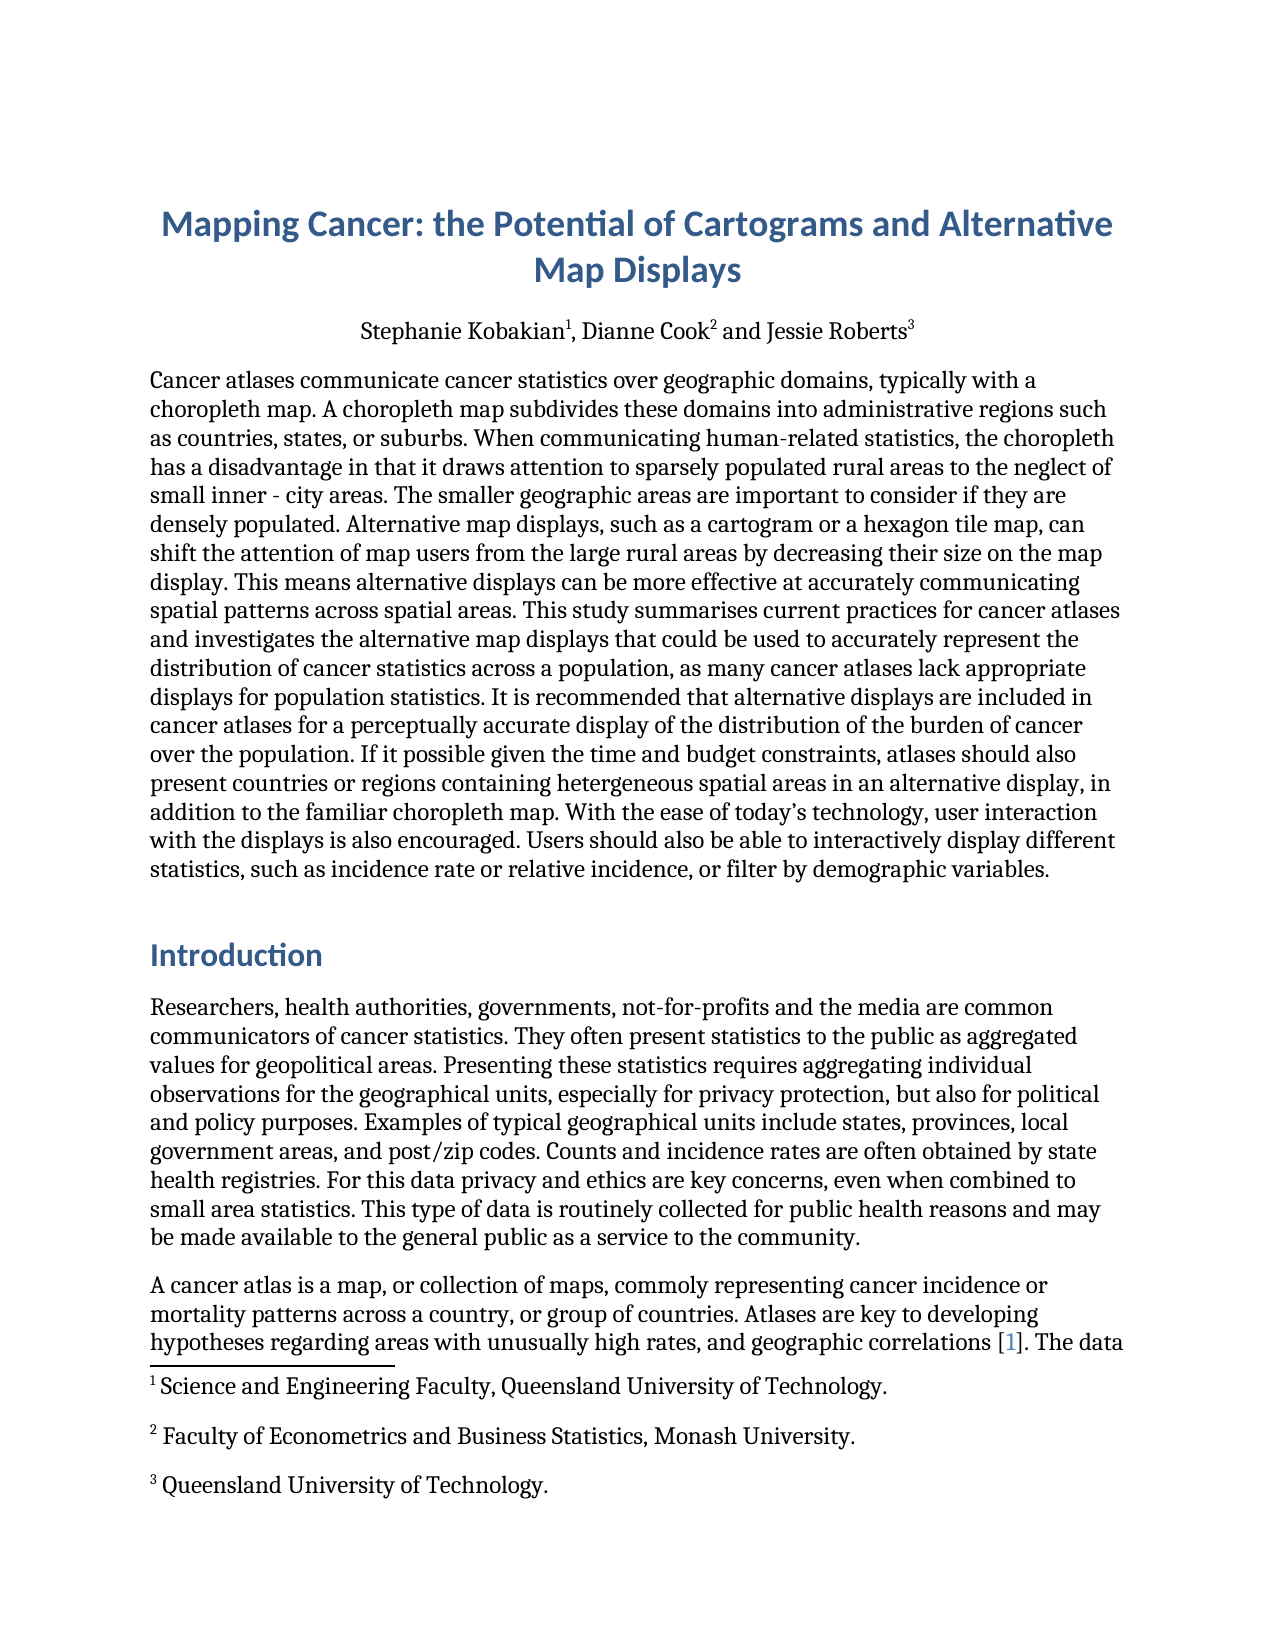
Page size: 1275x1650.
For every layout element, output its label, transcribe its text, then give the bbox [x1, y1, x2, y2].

text Researchers, health authorities, governments, not-for-profits and the media are common communicators of cancer statistics. They often present statistics to the public as aggregated values for geopolitical areas. Presenting these statistics requires aggregating individual observations for the geographical units, especially for privacy protection, but also for political and policy purposes. Examples of typical geographical units include states, provinces, local government areas, and post/zip codes. Counts and incidence rates are often obtained by state health registries. For this data privacy and ethics are key concerns, even when combined to small area statistics. This type of data is routinely collected for public health reasons and may be made available to the general public as a service to the community. [150, 993, 1125, 1252]
text Cancer atlases communicate cancer statistics over geographic domains, typically with a choropleth map. A choropleth map subdivides these domains into administrative regions such as countries, states, or suburbs. When communicating human-related statistics, the choropleth has a disadvantage in that it draws attention to sparsely populated rural areas to the neglect of small inner - city areas. The smaller geographic areas are important to consider if they are densely populated. Alternative map displays, such as a cartogram or a hexagon tile map, can shift the attention of map users from the large rural areas by decreasing their size on the map display. This means alternative displays can be more effective at accurately communicating spatial patterns across spatial areas. This study summarises current practices for cancer atlases and investigates the alternative map displays that could be used to accurately represent the distribution of cancer statistics across a population, as many cancer atlases lack appropriate displays for population statistics. It is recommended that alternative displays are included in cancer atlases for a perceptually accurate display of the distribution of the burden of cancer over the population. If it possible given the time and budget constraints, atlases should also present countries or regions containing hetergeneous spatial areas in an alternative display, in addition to the familiar choropleth map. With the ease of today’s technology, user interaction with the displays is also encouraged. Users should also be able to interactively display different statistics, such as incidence rate or relative incidence, or filter by demographic variables. [150, 366, 1125, 884]
subtitle Introduction [150, 934, 1125, 974]
title Mapping Cancer: the Potential of Cartograms and Alternative Map Displays [150, 200, 1125, 292]
text Stephanie Kobakian, Dianne Cook and Jessie Roberts [150, 317, 1125, 345]
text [150, 1271, 1125, 1357]
